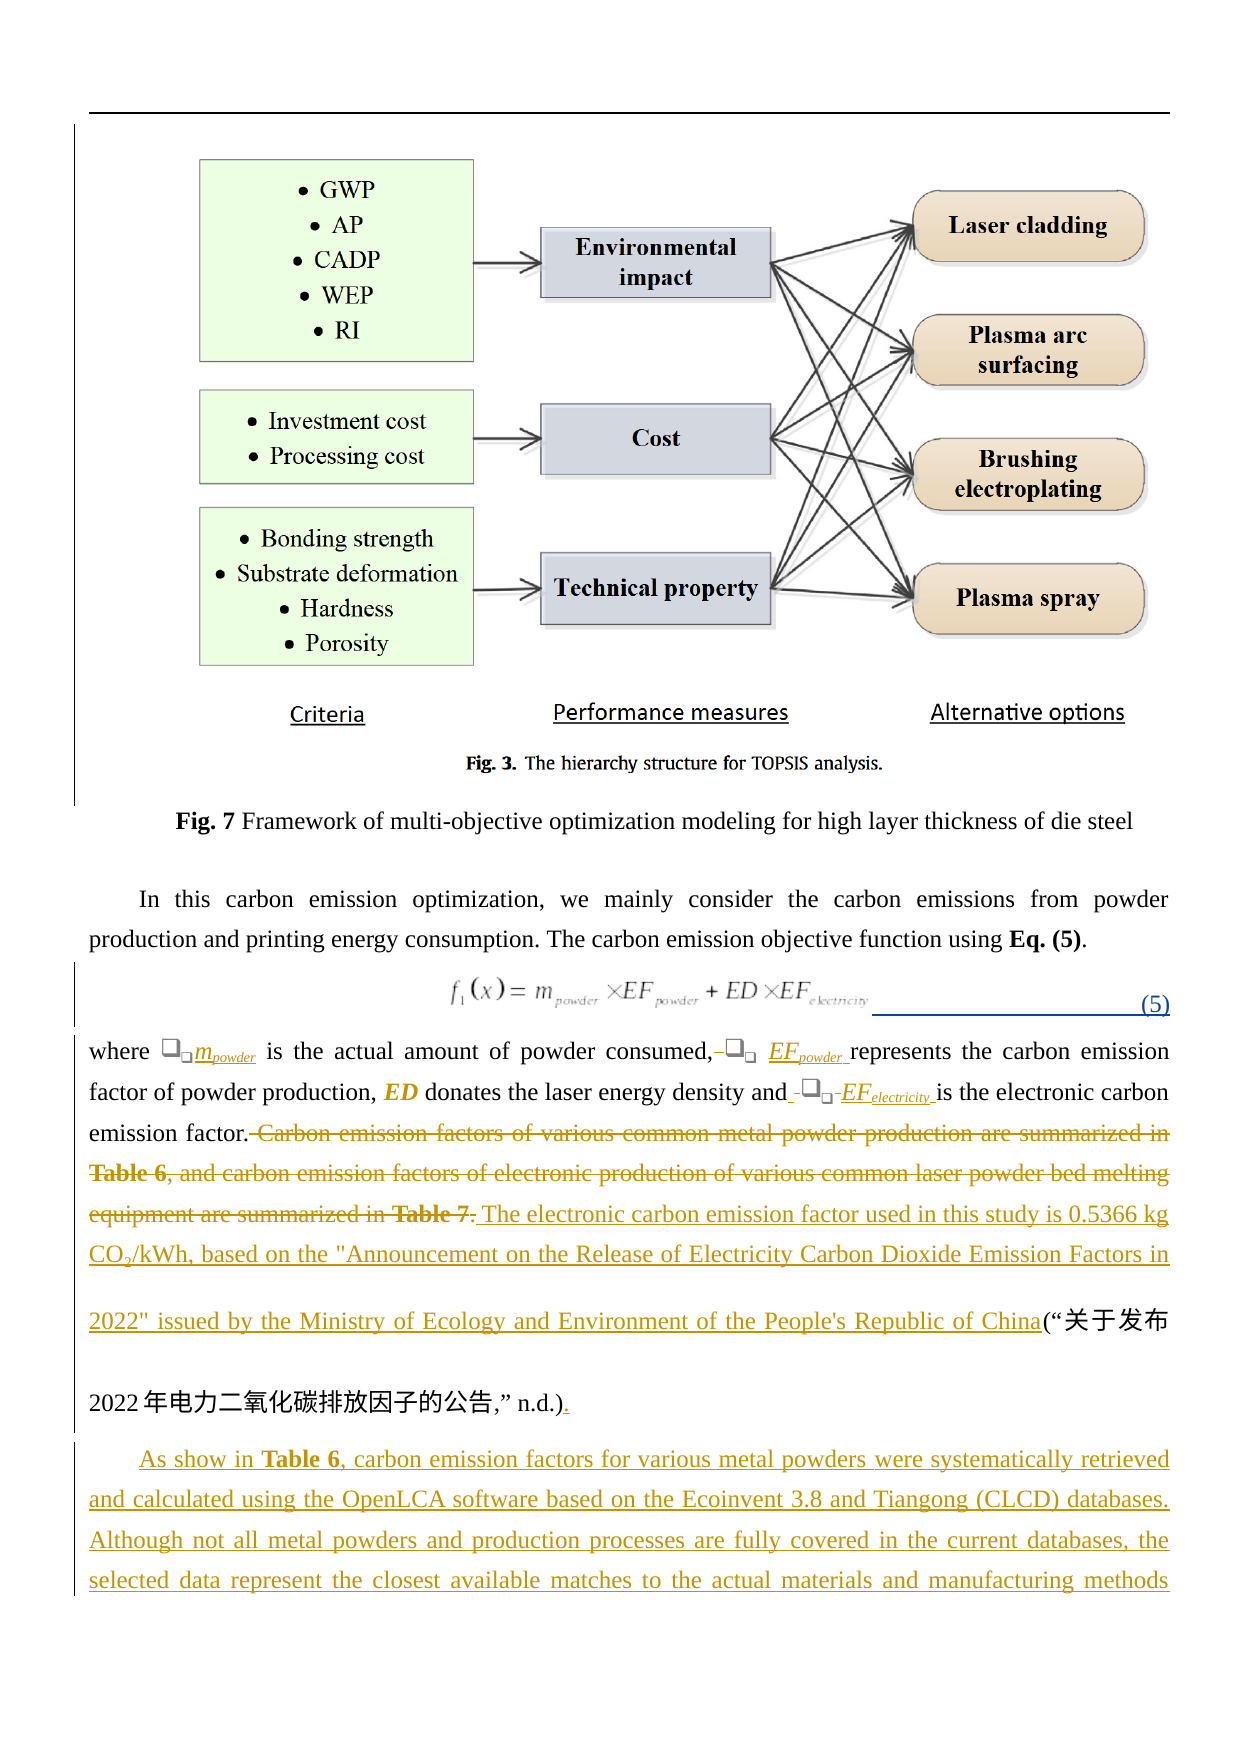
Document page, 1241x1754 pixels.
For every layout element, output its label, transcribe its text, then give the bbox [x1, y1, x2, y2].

text Fig. 9 Framework of multi-objective optimization modeling for high layer thickness of die steel [89, 806, 1170, 835]
text where is the actual amount of powder consumed, represents the carbon emission factor of powder production, ED donates the laser energy density andis the electronic carbon emission factor.(“关于发布2022年电力二氧化碳排放因子的公告,” n.d.) [89, 1175, 1170, 1264]
text where is the actual amount of powder consumed, represents the carbon emission factor of powder production, ED donates the laser energy density andis the electronic carbon emission factor.(“关于发布2022年电力二氧化碳排放因子的公告,” n.d.) [89, 1266, 1170, 1433]
text (Xiao et al., 2024) [89, 1551, 1170, 1591]
text In this carbon emission optimization, we mainly consider the carbon emissions from powder production and printing energy consumption. The carbon emission objective function using Eq. (5). [89, 882, 1170, 955]
text (Xiao et al., 2024) [89, 1442, 1170, 1509]
picture [138, 123, 1220, 792]
text where is the actual amount of powder consumed, represents the carbon emission factor of powder production, ED donates the laser energy density andis the electronic carbon emission factor.(“关于发布2022年电力二氧化碳排放因子的公告,” n.d.) [89, 1034, 1170, 1174]
text (Xiao et al., 2024) [89, 1511, 1170, 1550]
